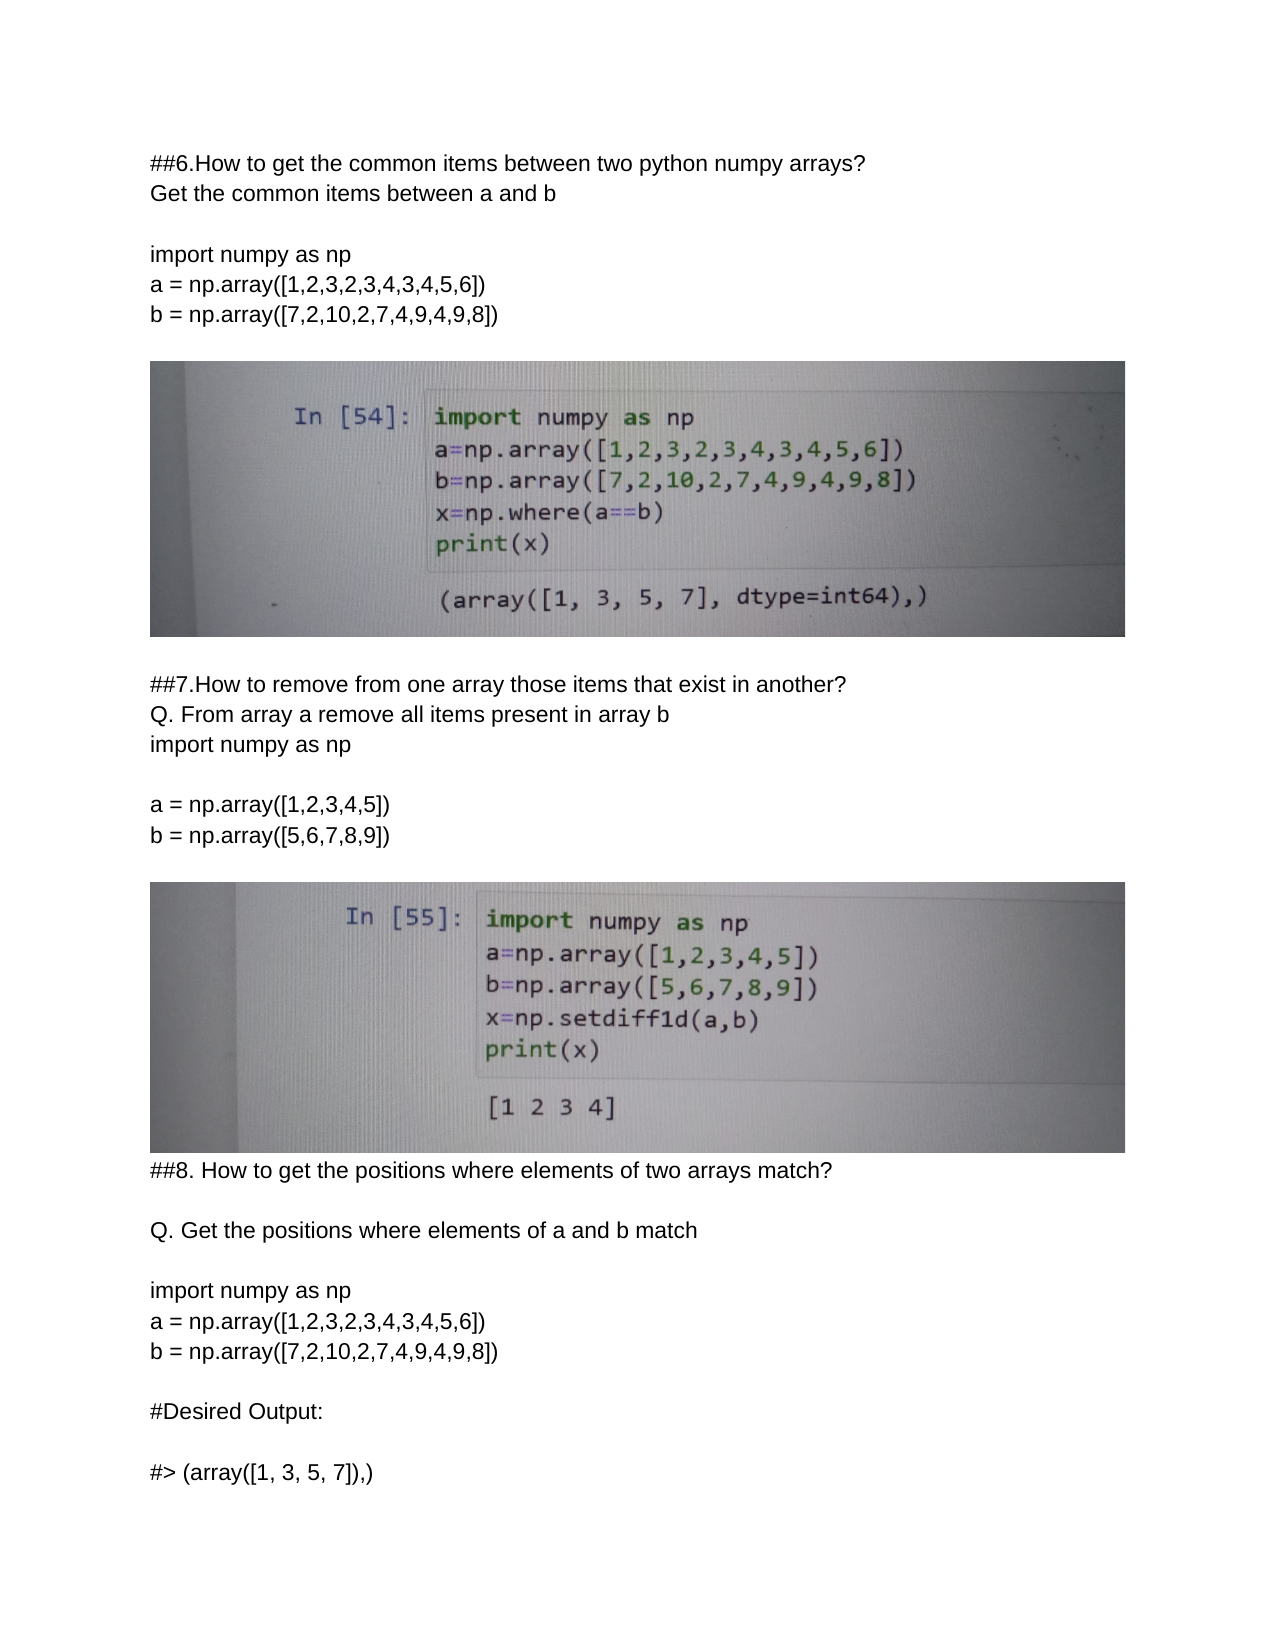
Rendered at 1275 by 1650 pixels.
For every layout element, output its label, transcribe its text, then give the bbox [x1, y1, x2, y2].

picture [150, 882, 1125, 1153]
text a = np.array([1,2,3,4,5]) [150, 791, 1125, 818]
text import numpy as np [150, 241, 1125, 267]
text import numpy as np [150, 731, 1125, 757]
text b = np.array([7,2,10,2,7,4,9,4,9,8]) [150, 1338, 1125, 1364]
text a = np.array([1,2,3,2,3,4,3,4,5,6]) [150, 1308, 1125, 1334]
picture [150, 361, 1125, 637]
text import numpy as np [150, 1277, 1125, 1304]
text b = np.array([5,6,7,8,9]) [150, 822, 1125, 848]
text Q. From array a remove all items present in array b [150, 701, 1125, 727]
text Q. Get the positions where elements of a and b match [150, 1217, 1125, 1243]
text #Desired Output: [150, 1398, 1125, 1425]
text ##8. How to get the positions where elements of two arrays match? [150, 1157, 1125, 1183]
text Get the common items between a and b [150, 180, 1125, 207]
text ##7.How to remove from one array those items that exist in another? [150, 671, 1125, 697]
text b = np.array([7,2,10,2,7,4,9,4,9,8]) [150, 301, 1125, 327]
text ##6.How to get the common items between two python numpy arrays? [150, 150, 1125, 176]
text a = np.array([1,2,3,2,3,4,3,4,5,6]) [150, 271, 1125, 297]
text #> (array([1, 3, 5, 7]),) [150, 1459, 1125, 1485]
